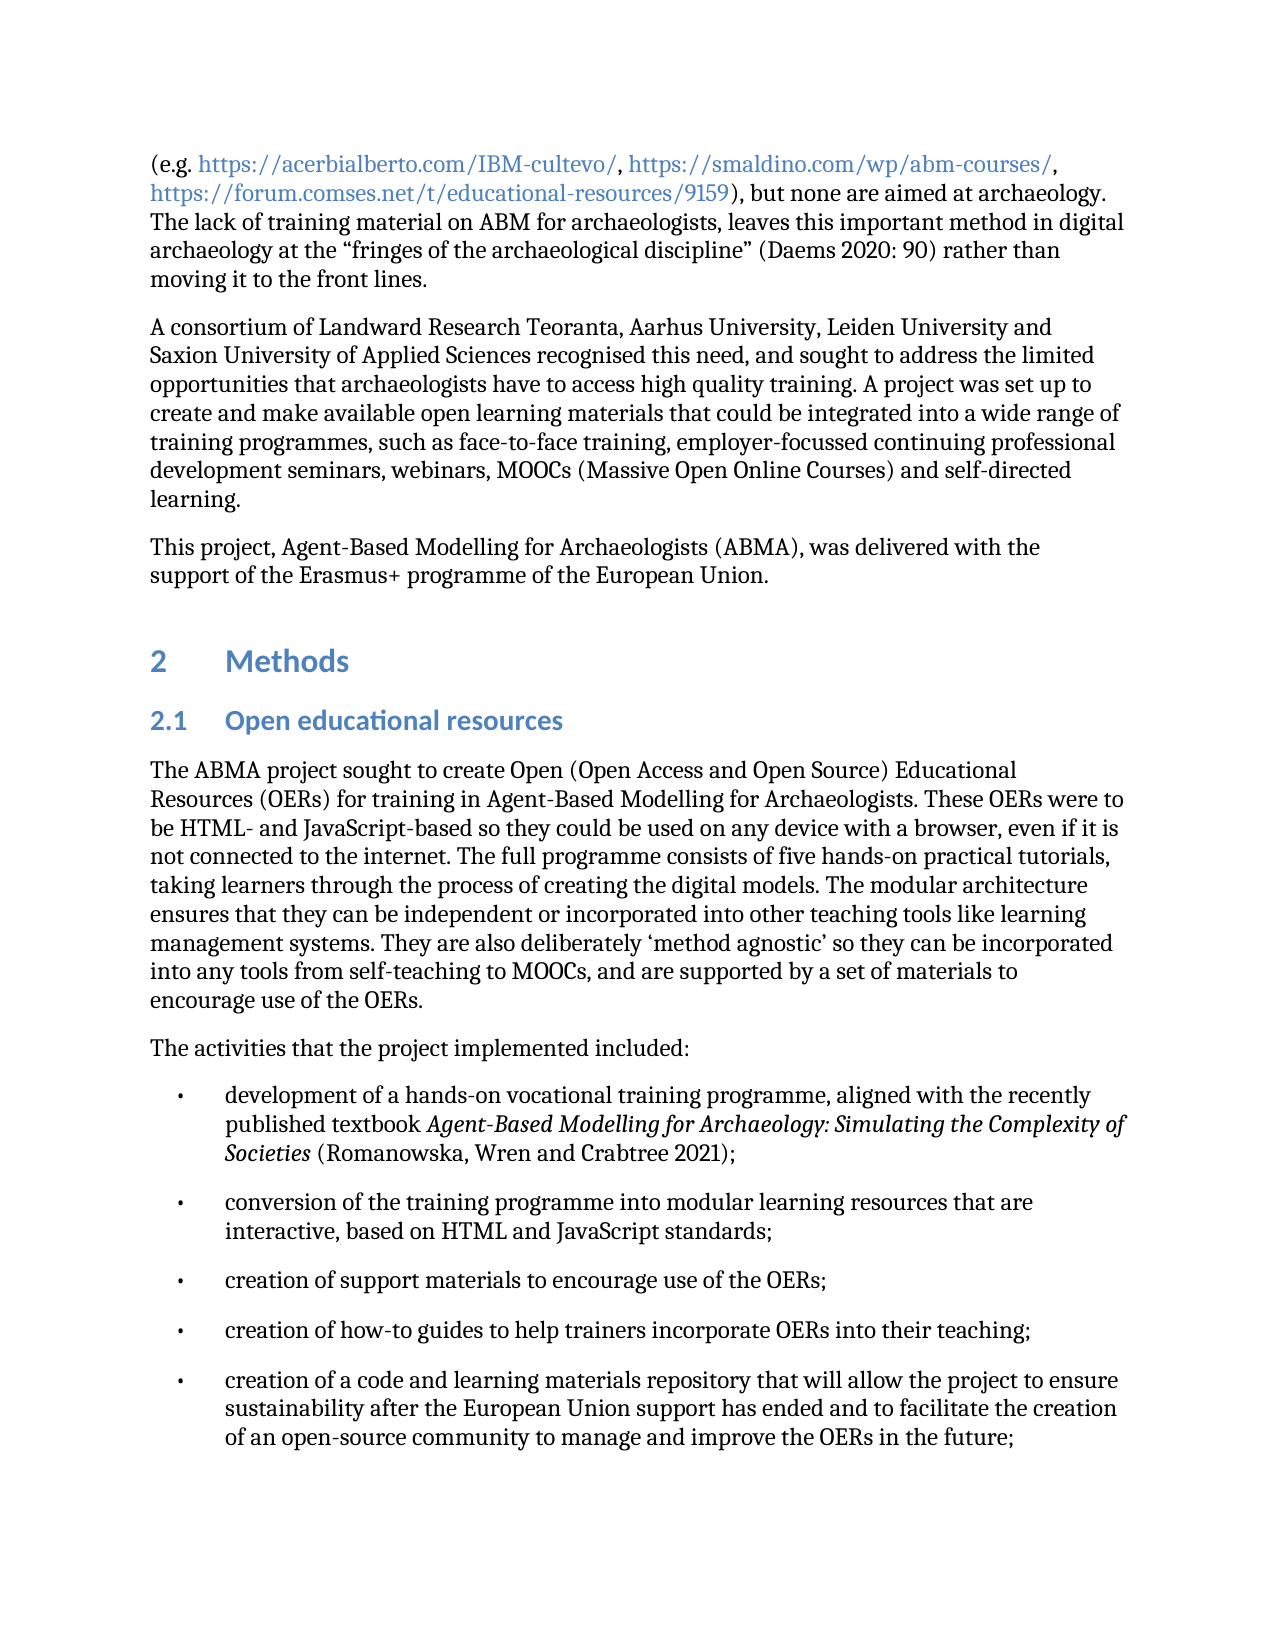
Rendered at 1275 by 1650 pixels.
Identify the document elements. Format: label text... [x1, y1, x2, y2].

text The activities that the project implemented included: [150, 1033, 1125, 1062]
list creation of support materials to encourage use of the OERs; [175, 1266, 1125, 1295]
list creation of a code and learning materials repository that will allow the project to ensure sustainability after the European Union support has ended and to facilitate the creation of an open-source community to manage and improve the OERs in the future; [175, 1366, 1125, 1452]
list development of a hands-on vocational training programme, aligned with the recently published textbook Agent-Based Modelling for Archaeology: Simulating the Complexity of Societies (Romanowska, Wren and Crabtree 2021); [175, 1081, 1125, 1167]
subtitle 2 Methods [150, 640, 1125, 681]
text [150, 150, 1125, 294]
text The ABMA project sought to create Open (Open Access and Open Source) Educational Resources (OERs) for training in Agent-Based Modelling for Archaeologists. These OERs were to be HTML- and JavaScript-based so they could be used on any device with a browser, even if it is not connected to the internet. The full programme consists of five hands-on practical tutorials, taking learners through the process of creating the digital models. The modular architecture ensures that they can be independent or incorporated into other teaching tools like learning management systems. They are also deliberately ‘method agnostic’ so they can be incorporated into any tools from self-teaching to MOOCs, and are supported by a set of materials to encourage use of the OERs. [150, 756, 1125, 1015]
list creation of how-to guides to help trainers incorporate OERs into their teaching; [175, 1316, 1125, 1345]
text This project, Agent-Based Modelling for Archaeologists (ABMA), was delivered with the support of the Erasmus+ programme of the European Union. [150, 532, 1125, 590]
subtitle 2.1 Open educational resources [150, 702, 1125, 737]
list conversion of the training programme into modular learning resources that are interactive, based on HTML and JavaScript standards; [175, 1188, 1125, 1246]
text A consortium of Landward Research Teoranta, Aarhus University, Leiden University and Saxion University of Applied Sciences recognised this need, and sought to address the limited opportunities that archaeologists have to access high quality training. A project was set up to create and make available open learning materials that could be integrated into a wide range of training programmes, such as face-to-face training, employer-focussed continuing professional development seminars, webinars, MOOCs (Massive Open Online Courses) and self-directed learning. [150, 312, 1125, 514]
